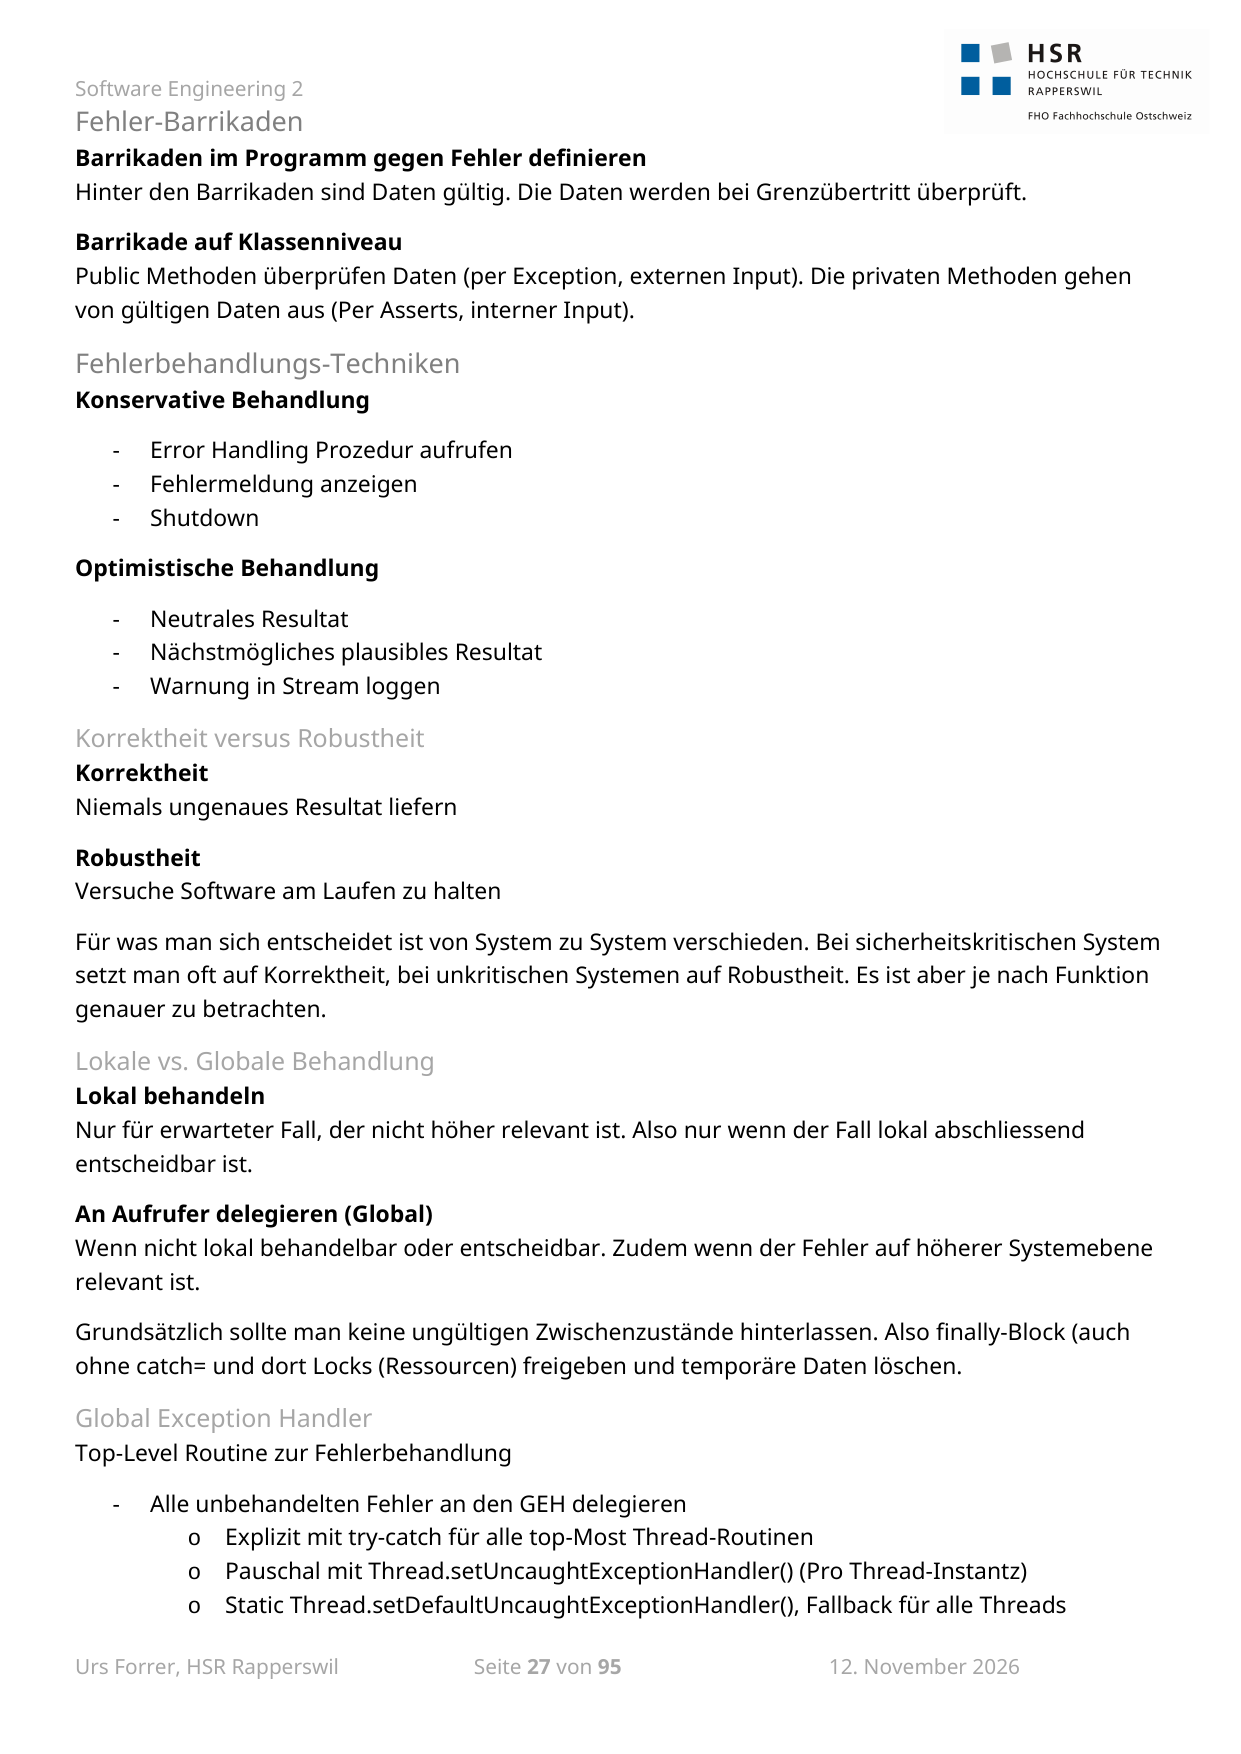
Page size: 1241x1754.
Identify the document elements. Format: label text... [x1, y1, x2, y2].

text Konservative Behandlung [75, 384, 1165, 415]
list Nächstmögliches plausibles Resultat [112, 636, 1165, 668]
text Grundsätzlich sollte man keine ungültigen Zwischenzustände hinterlassen. Also finally-Block (auch ohne catch= und dort Locks (Ressourcen) freigeben und temporäre Daten löschen. [75, 1316, 1165, 1381]
list Static Thread.setDefaultUncaughtExceptionHandler(), Fallback für alle Threads [187, 1589, 1165, 1620]
list Pauschal mit Thread.setUncaughtExceptionHandler() (Pro Thread-Instantz) [187, 1555, 1165, 1586]
subtitle Korrektheit versus Robustheit [75, 721, 1165, 754]
text Barrikaden im Programm gegen Fehler definieren Hinter den Barrikaden sind Daten gültig. Die Daten werden bei Grenzübertritt überprüft. [75, 142, 1165, 207]
text Robustheit Versuche Software am Laufen zu halten [75, 841, 1165, 906]
picture [943, 29, 1210, 134]
list Neutrales Resultat [112, 603, 1165, 634]
text Barrikade auf Klassenniveau Public Methoden überprüfen Daten (per Exception, externen Input). Die privaten Methoden gehen von gültigen Daten aus (Per Asserts, interner Input). [75, 226, 1165, 325]
subtitle Lokale vs. Globale Behandlung [75, 1043, 1165, 1078]
text Lokal behandeln Nur für erwarteter Fall, der nicht höher relevant ist. Also nur wenn der Fall lokal abschliessend entscheidbar ist. [75, 1080, 1165, 1179]
text Optimistische Behandlung [75, 552, 1165, 583]
text Korrektheit Niemals ungenaues Resultat liefern [75, 757, 1165, 822]
text An Aufrufer delegieren (Global) Wenn nicht lokal behandelbar oder entscheidbar. Zudem wenn der Fehler auf höherer Systemebene relevant ist. [75, 1198, 1165, 1297]
list Error Handling Prozedur aufrufen [112, 434, 1165, 466]
text Für was man sich entscheidet ist von System zu System verschieden. Bei sicherheitskritischen System setzt man oft auf Korrektheit, bei unkritischen Systemen auf Robustheit. Es ist aber je nach Funktion genauer zu betrachten. [75, 926, 1165, 1024]
list Warnung in Stream loggen [112, 670, 1165, 701]
list Shutdown [112, 502, 1165, 533]
list Fehlermeldung anzeigen [112, 468, 1165, 499]
text Top-Level Routine zur Fehlerbehandlung [75, 1437, 1165, 1468]
list Explizit mit try-catch für alle top-Most Thread-Routinen [187, 1521, 1165, 1553]
list Alle unbehandelten Fehler an den GEH delegieren [112, 1487, 1165, 1519]
subtitle Global Exception Handler [75, 1400, 1165, 1434]
subtitle Fehler-Barrikaden [75, 102, 1165, 139]
subtitle Fehlerbehandlungs-Techniken [75, 344, 1165, 381]
